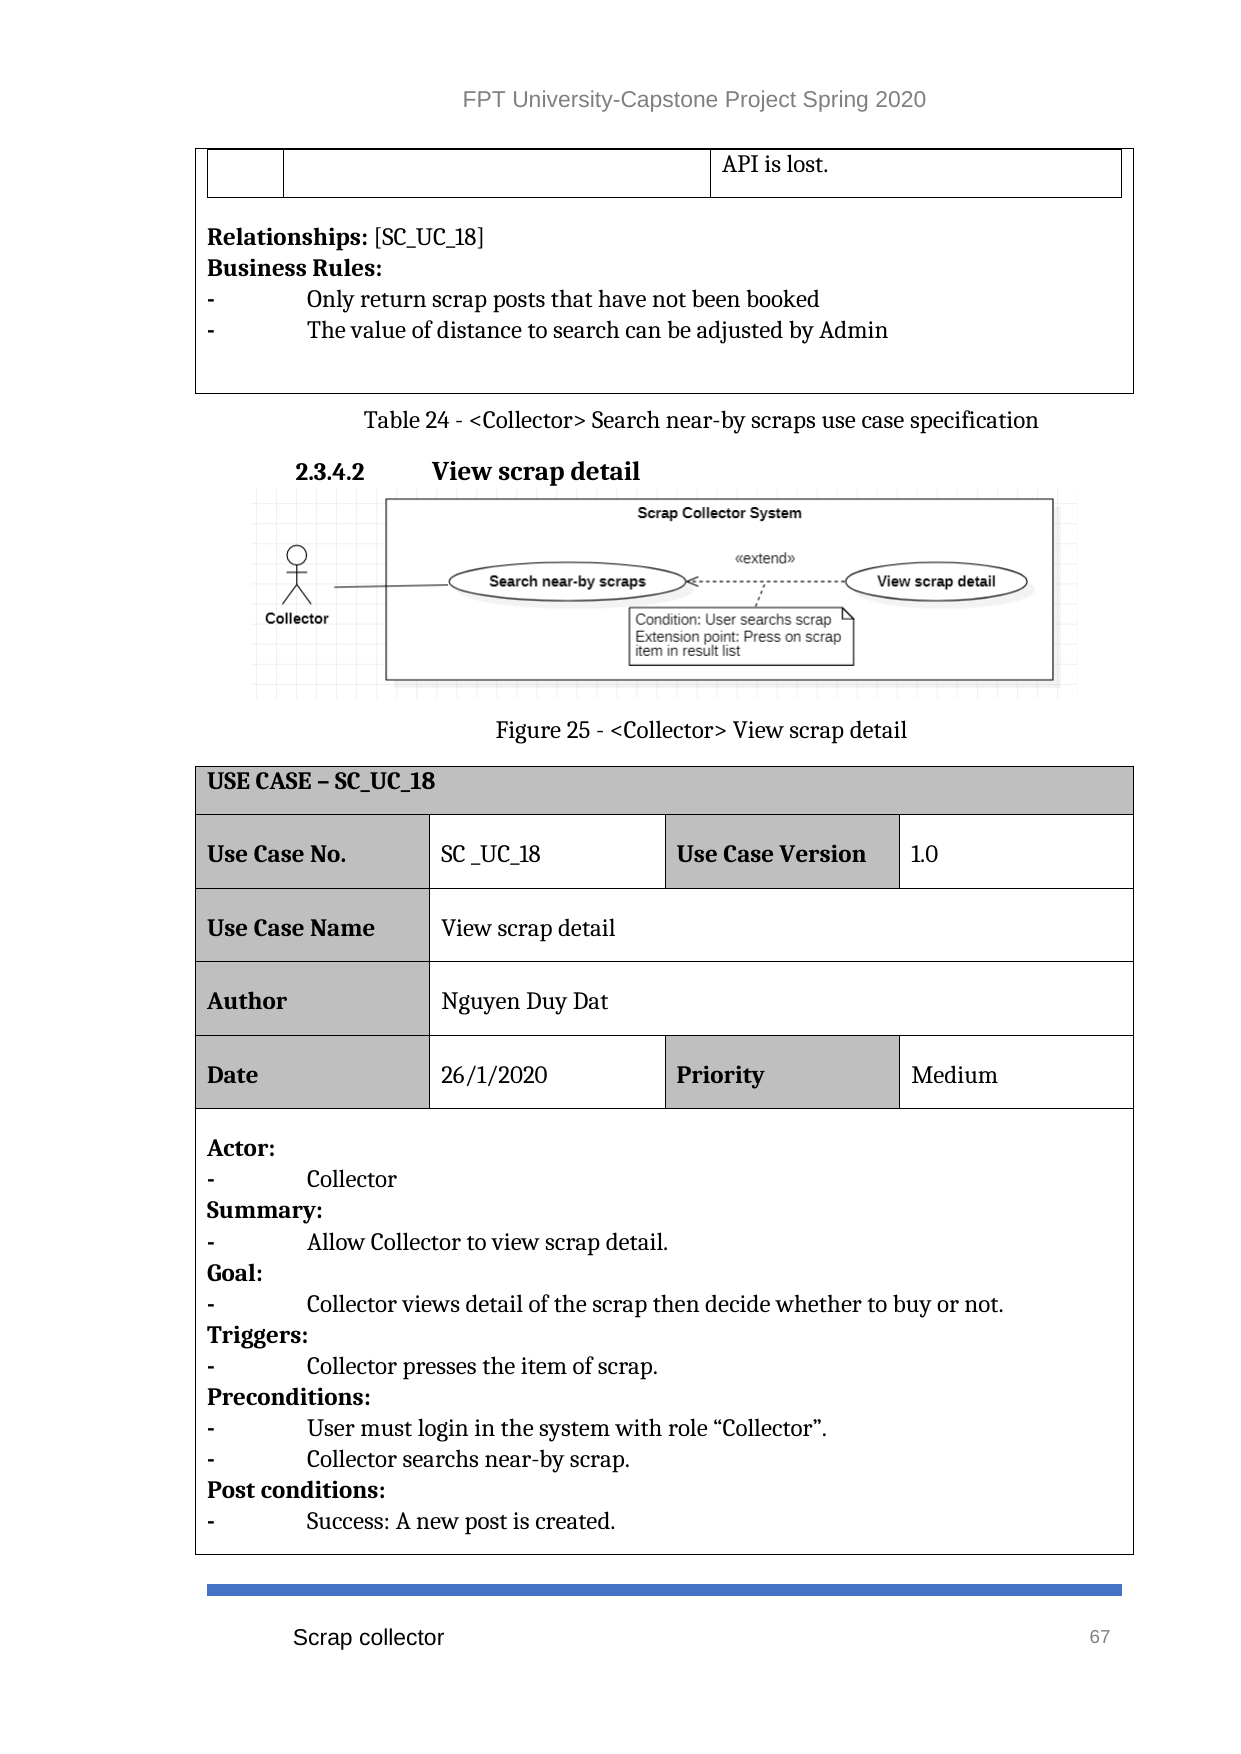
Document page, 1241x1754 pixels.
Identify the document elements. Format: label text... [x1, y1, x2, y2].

table_cell Date [196, 1036, 429, 1108]
table_cell SC _UC_18 [430, 815, 665, 888]
table_cell Use Case Version [666, 815, 899, 888]
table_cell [196, 149, 1133, 393]
table_cell Author [196, 962, 429, 1035]
list View scrap detail [295, 456, 1122, 487]
table_cell Use Case Name [196, 889, 429, 961]
text Figure 25 - <Collector> View scrap detail [207, 716, 1122, 745]
table_cell Nguyen Duy Dat [430, 962, 1133, 1035]
text Table 24 - <Collector> Search near-by scraps use case specification [207, 406, 1122, 435]
table_cell 26/1/2020 [430, 1036, 665, 1108]
picture [251, 489, 1078, 698]
table_header USE CASE – SC_UC_18 [196, 767, 1133, 814]
table_cell Use Case No. [196, 815, 429, 888]
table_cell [196, 1109, 1133, 1554]
table_cell Priority [666, 1036, 899, 1108]
table_cell View scrap detail [430, 889, 1133, 961]
table_cell Medium [900, 1036, 1133, 1108]
table_cell 1.0 [900, 815, 1133, 888]
